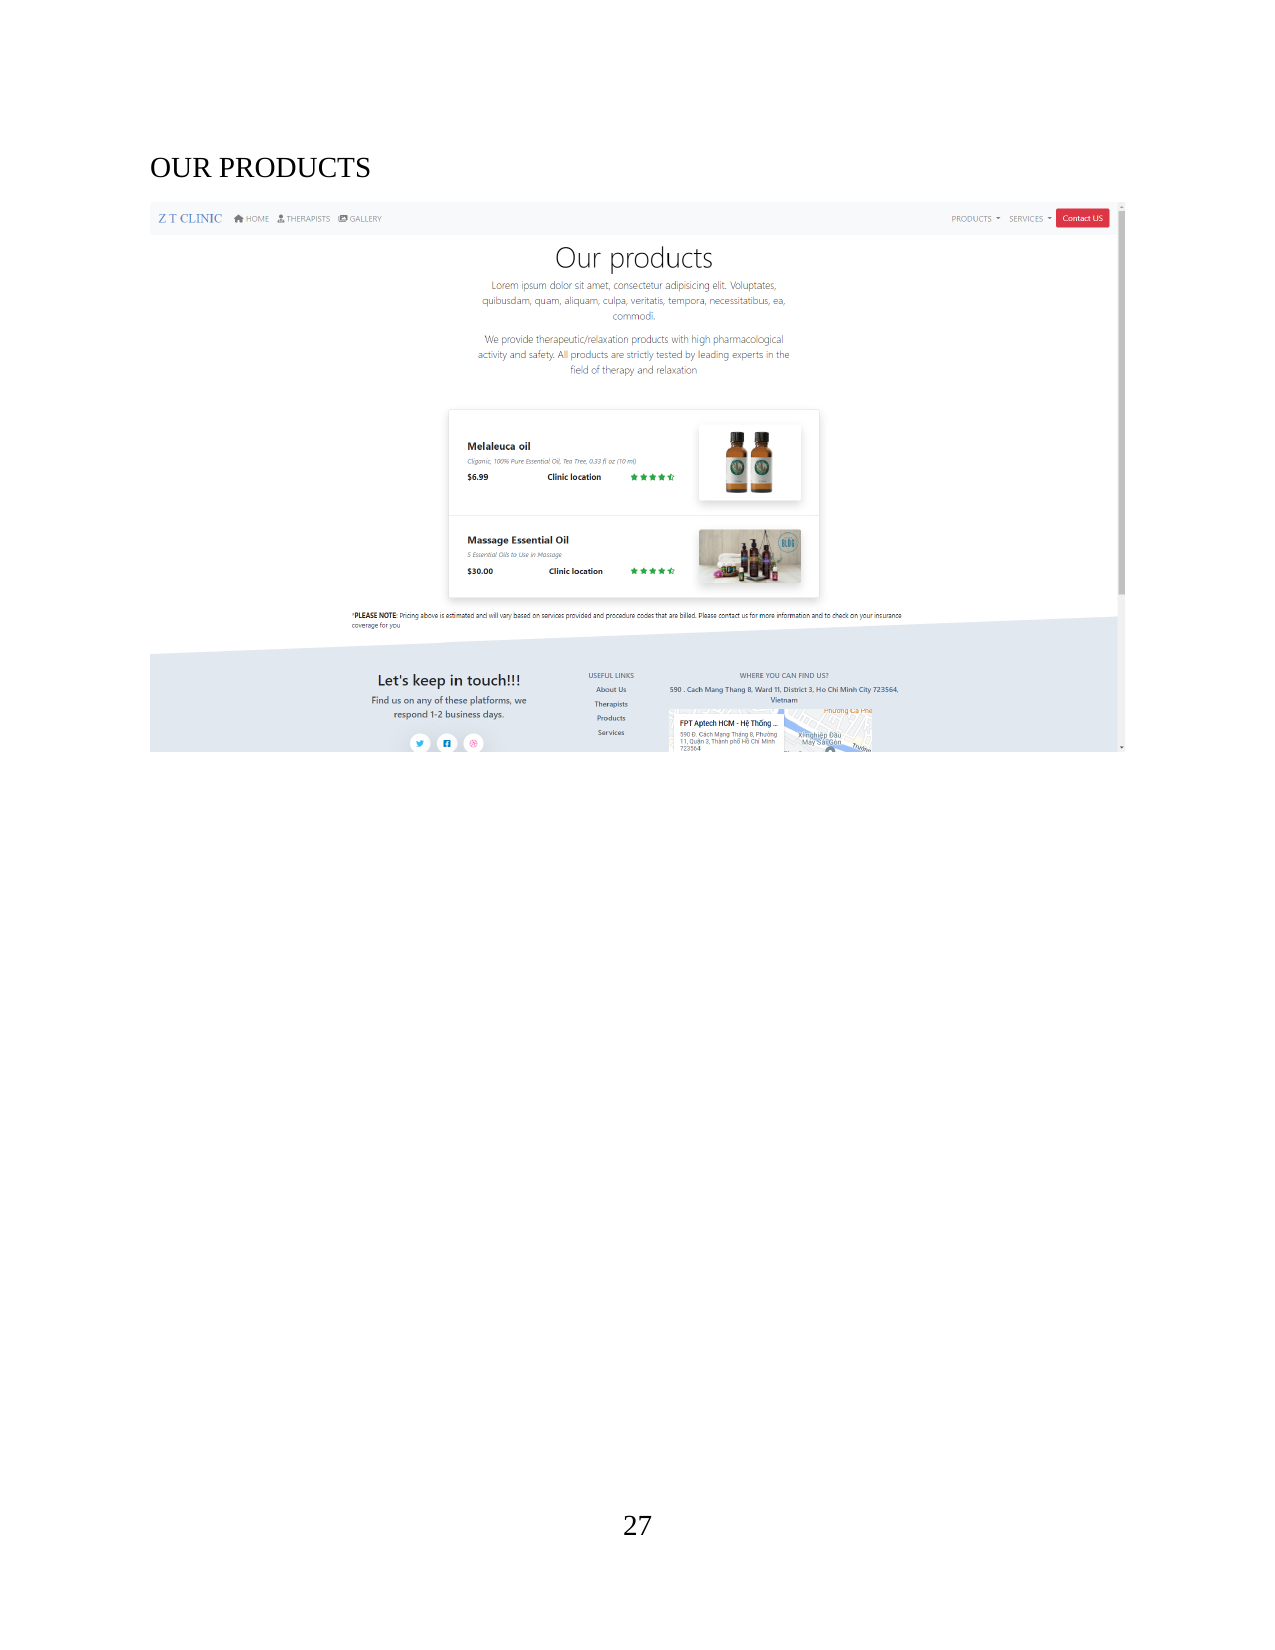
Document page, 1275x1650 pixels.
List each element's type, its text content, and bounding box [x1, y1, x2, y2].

picture [150, 202, 1125, 752]
text OUR PRODUCTS [150, 150, 1125, 183]
